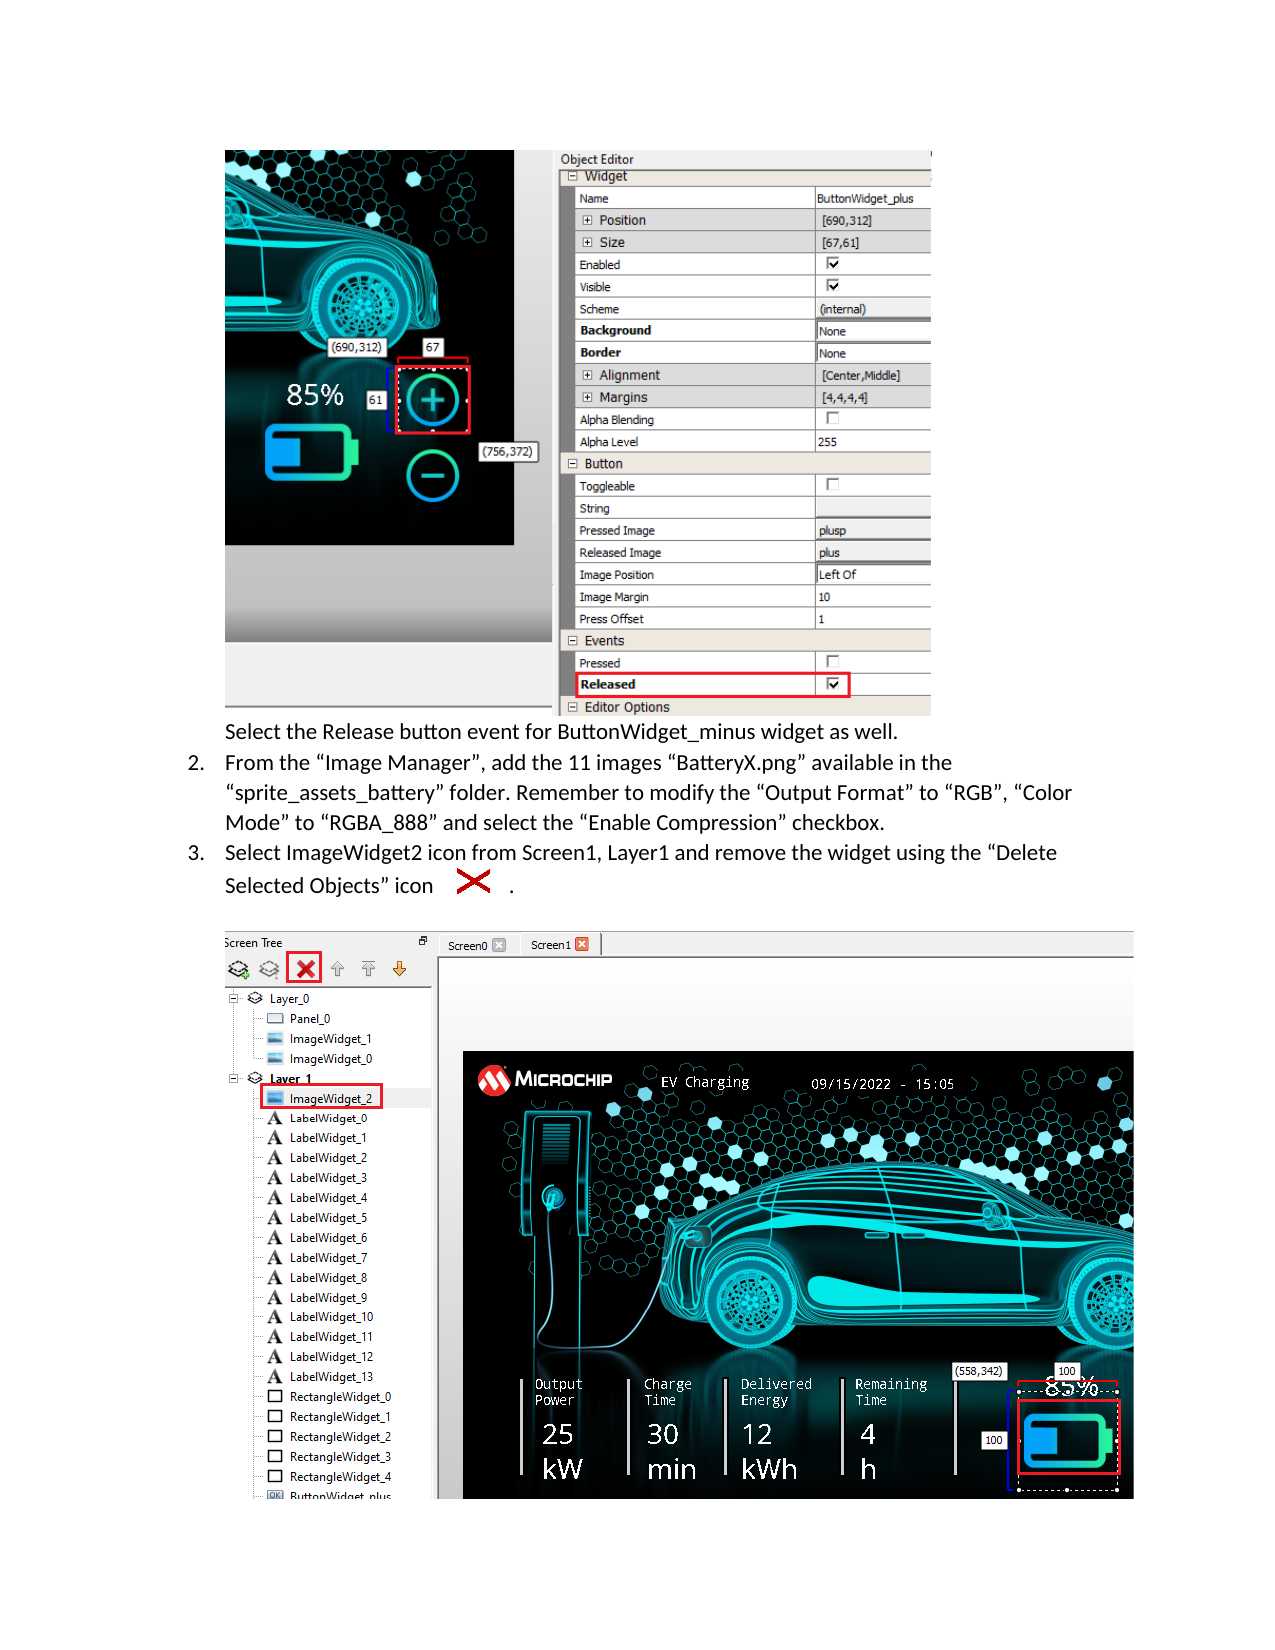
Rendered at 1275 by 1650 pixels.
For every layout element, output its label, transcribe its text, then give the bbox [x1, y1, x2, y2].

picture [225, 150, 932, 716]
list From the “Image Manager”, add the 11 images “BatteryX.png” available in the “sprite_assets_battery” folder. Remember to modify the “Output Format” to “RGB”, “Color Mode” to “RGBA_888” and select the “Enable Compression” checkbox. [187, 748, 1125, 836]
picture [225, 931, 1134, 1499]
list Select the Release button event for ButtonWidget_minus widget as well. [225, 717, 1125, 746]
list Select ImageWidget2 icon from Screen1, Layer1 and remove the widget using the “Delete Selected Objects” icon . [187, 838, 1125, 899]
